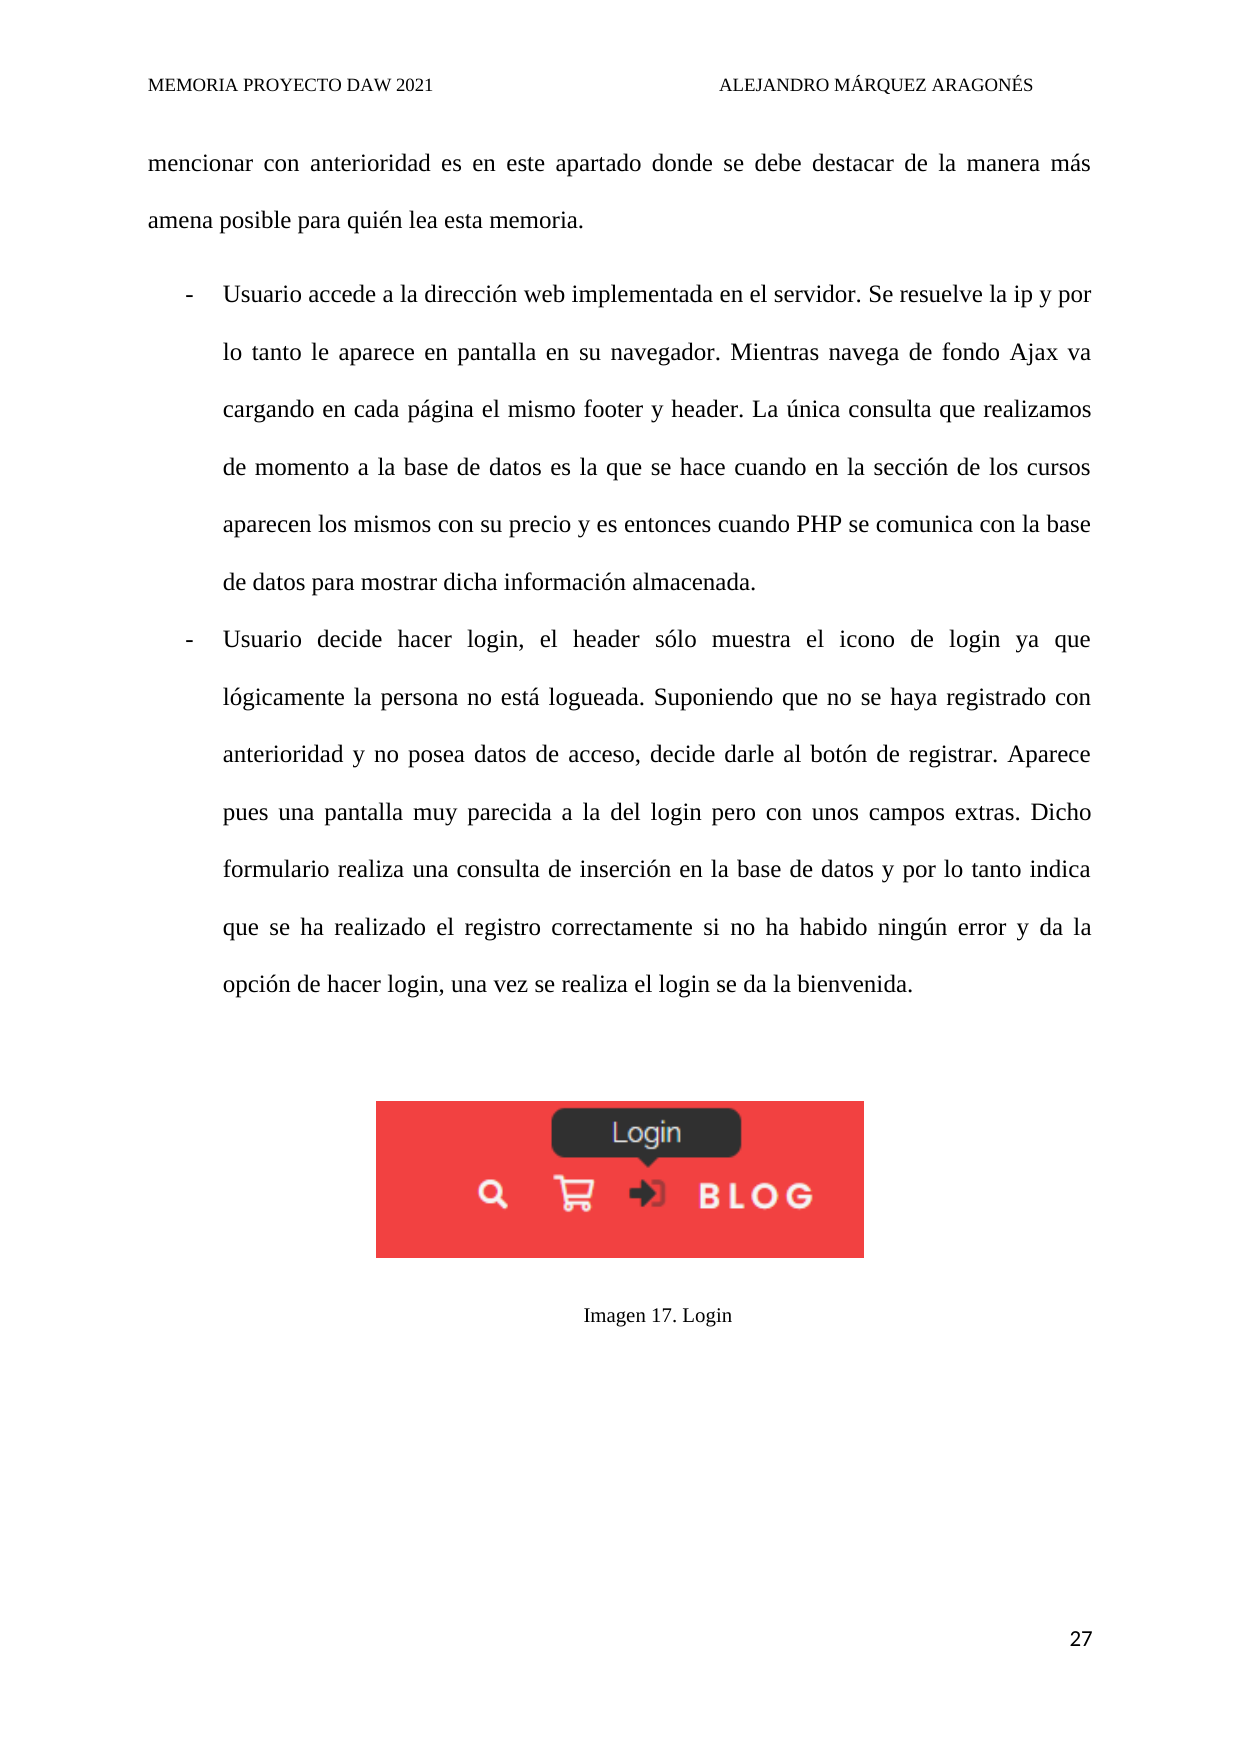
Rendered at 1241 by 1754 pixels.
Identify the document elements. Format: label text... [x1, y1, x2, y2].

list Usuario accede a la dirección web implementada en el servidor. Se resuelve la ip y por lo tanto le aparece en pantalla en su navegador. Mientras navega de fondo Ajax va cargando en cada página el mismo footer y header. La única consulta que realizamos de momento a la base de datos es la que se hace cuando en la sección de los cursos aparecen los mismos con su precio y es entonces cuando PHP se comunica con la base de datos para mostrar dicha información almacenada. [185, 279, 1092, 596]
list Imagen 17. Login [223, 1303, 1092, 1327]
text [148, 148, 1092, 234]
picture [376, 1101, 864, 1258]
list Usuario decide hacer login, el header sólo muestra el icono de login ya que lógicamente la persona no está logueada. Suponiendo que no se haya registrado con anterioridad y no posea datos de acceso, decide darle al botón de registrar. Aparece pues una pantalla muy parecida a la del login pero con unos campos extras. Dicho formulario realiza una consulta de inserción en la base de datos y por lo tanto indica que se ha realizado el registro correctamente si no ha habido ningún error y da la opción de hacer login, una vez se realiza el login se da la bienvenida. [185, 624, 1092, 998]
